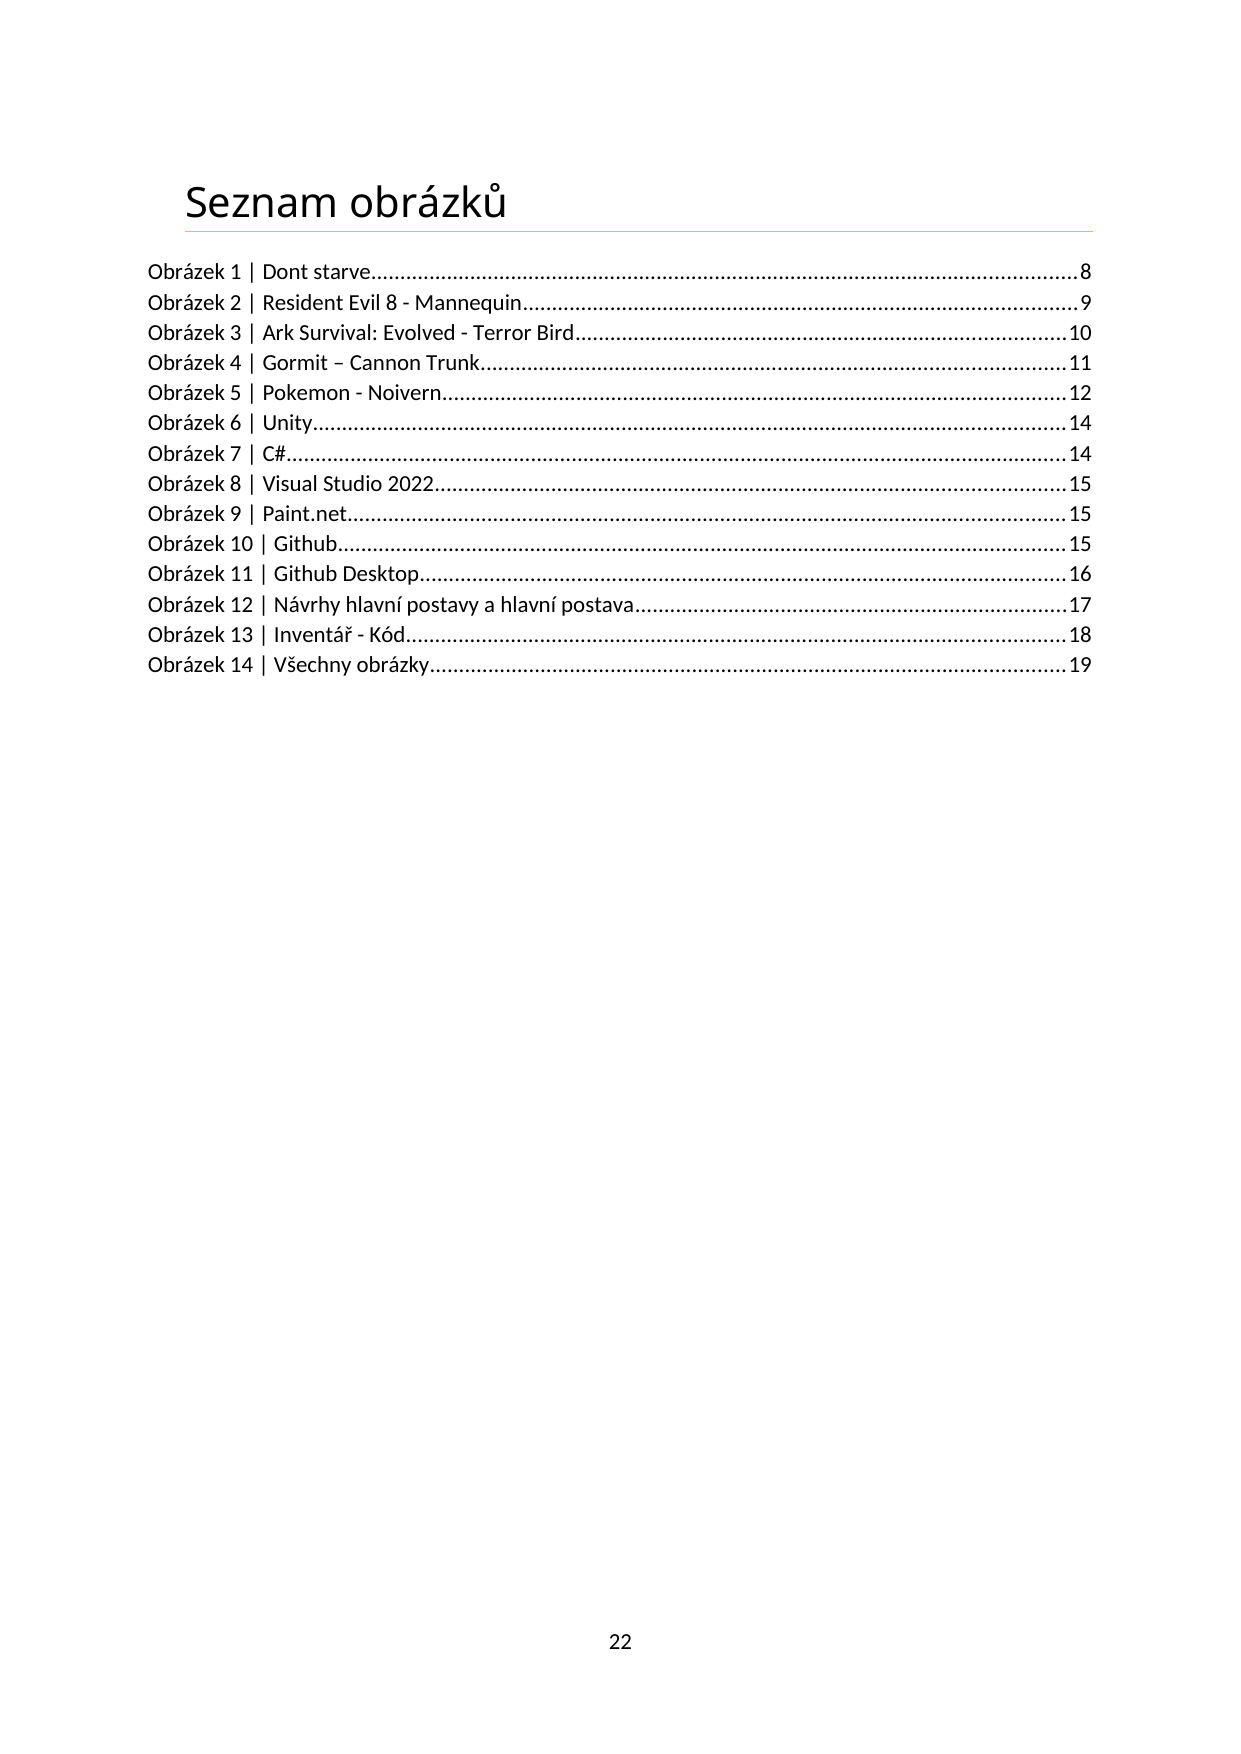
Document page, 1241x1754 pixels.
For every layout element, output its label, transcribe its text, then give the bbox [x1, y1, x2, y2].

text Obrázek 9 | Paint.net 15 [148, 499, 1093, 527]
text Obrázek 10 | Github 15 [148, 529, 1093, 557]
text Obrázek 2 | Resident Evil 8 - Mannequin 9 [148, 288, 1093, 316]
text Seznam obrázků [185, 173, 1093, 231]
text Obrázek 12 | Návrhy hlavní postavy a hlavní postava 17 [148, 590, 1093, 618]
text Obrázek 4 | Gormit – Cannon Trunk 11 [148, 348, 1093, 376]
text Obrázek 8 | Visual Studio 2022 15 [148, 469, 1093, 497]
text Obrázek 1 | Dont starve 8 [148, 257, 1093, 286]
text Obrázek 14 | Všechny obrázky 19 [148, 650, 1093, 678]
text Obrázek 3 | Ark Survival: Evolved - Terror Bird 10 [148, 318, 1093, 346]
text Obrázek 5 | Pokemon - Noivern 12 [148, 378, 1093, 406]
text Obrázek 6 | Unity 14 [148, 408, 1093, 437]
text Obrázek 7 | C# 14 [148, 439, 1093, 467]
text Obrázek 13 | Inventář - Kód 18 [148, 620, 1093, 648]
text Obrázek 11 | Github Desktop 16 [148, 559, 1093, 588]
